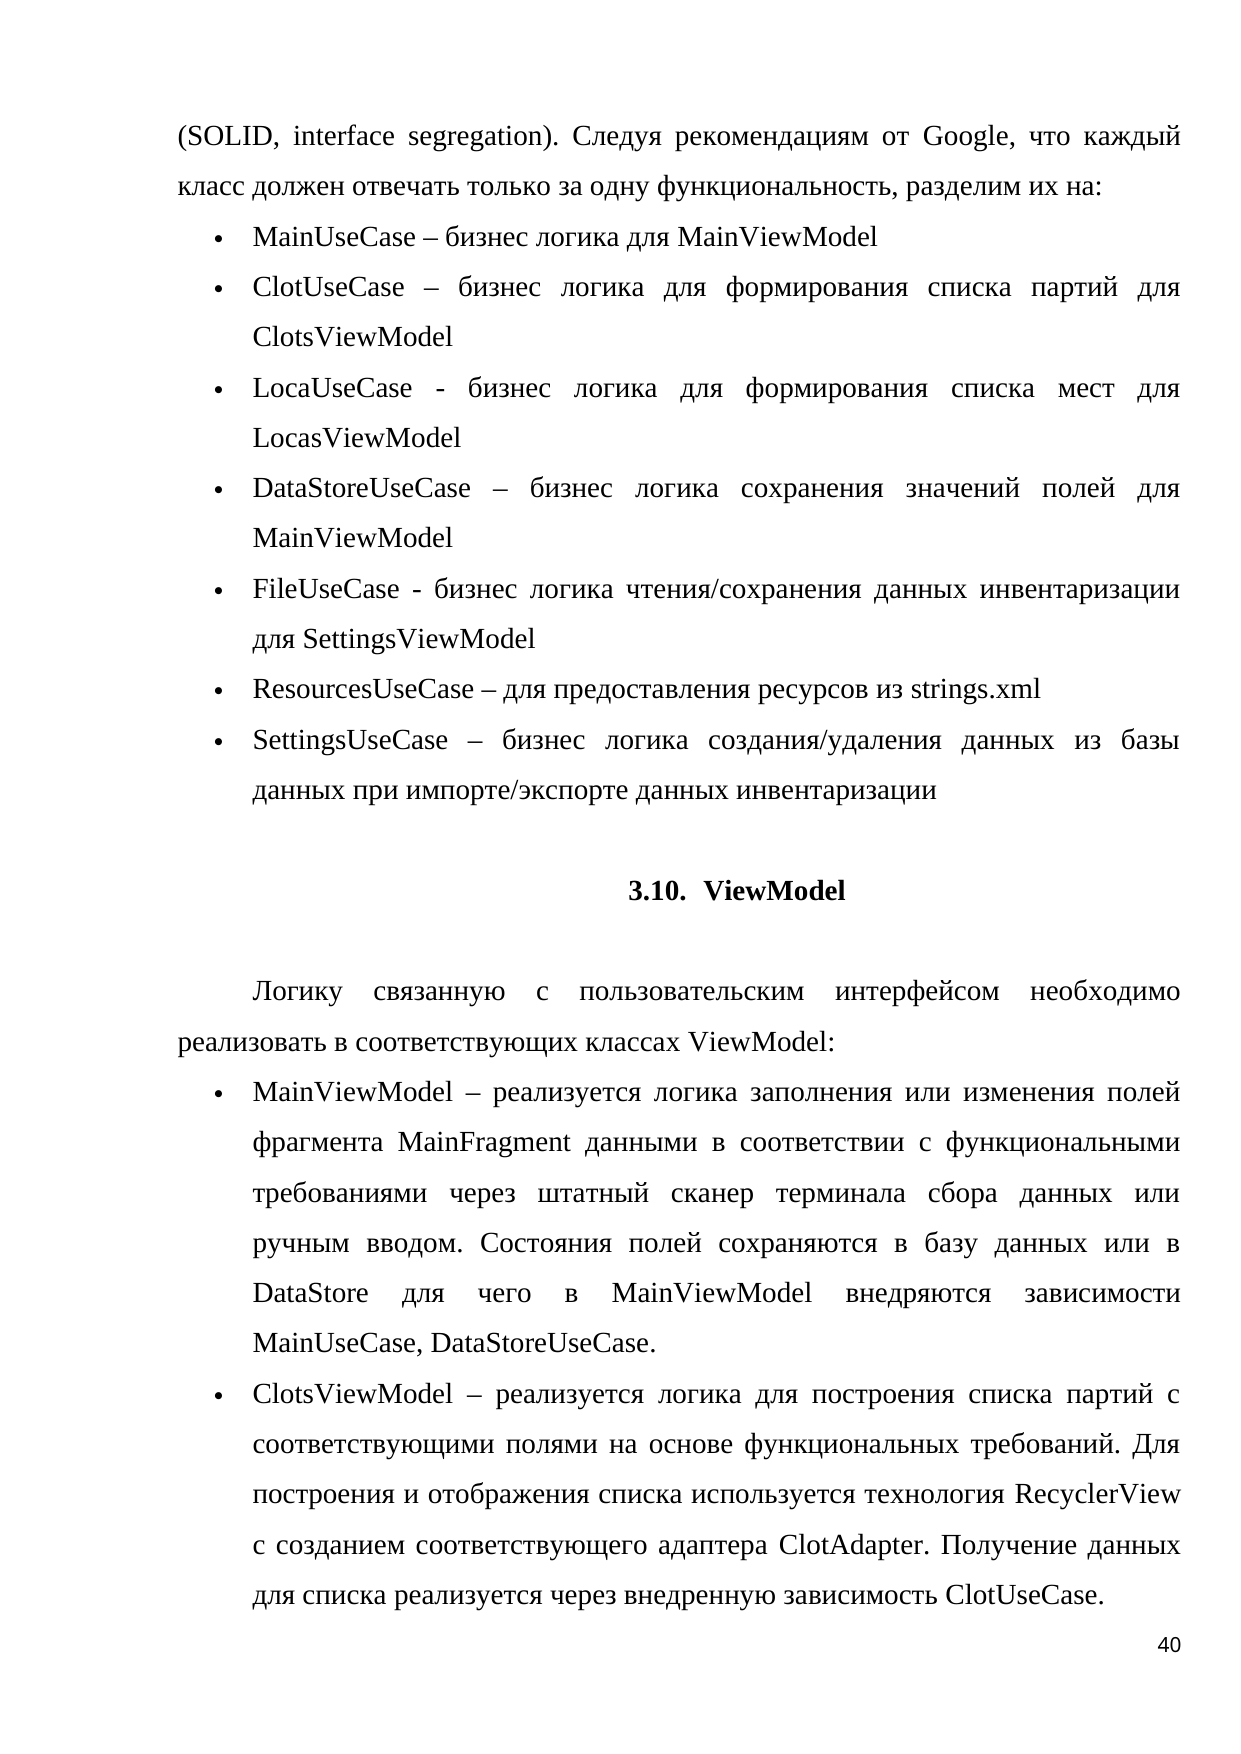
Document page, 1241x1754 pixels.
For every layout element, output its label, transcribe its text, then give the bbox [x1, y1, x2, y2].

list LocaUseCase - бизнес логика для формирования списка мест для LocasViewModel [215, 370, 1181, 453]
list ClotUseCase – бизнес логика для формирования списка партий для ClotsViewModel [215, 269, 1181, 353]
list ClotsViewModel – реализуется логика для построения списка партий с соответствующими полями на основе функциональных требований. Для построения и отображения списка используется технология RecyclerView с созданием соответствующего адаптера ClotAdapter. Получение данных для списка реализуется через внедренную зависимость ClotUseCase. [215, 1376, 1181, 1611]
list SettingsUseCase – бизнес логика создания/удаления данных из базы данных при импорте/экспорте данных инвентаризации [215, 722, 1181, 806]
list ResourcesUseCase – для предоставления ресурсов из strings.xml [215, 672, 1181, 705]
list ViewModel [292, 873, 1181, 906]
list MainUseCase – бизнес логика для MainViewModel [215, 219, 1181, 252]
list DataStoreUseCase – бизнес логика сохранения значений полей для MainViewModel [215, 470, 1181, 554]
list MainViewModel – реализуется логика заполнения или изменения полей фрагмента MainFragment данными в соответствии с функциональными требованиями через штатный сканер терминала сбора данных или ручным вводом. Состояния полей сохраняются в базу данных или в DataStore для чего в MainViewModel внедряются зависимости MainUseCase, DataStoreUseCase. [215, 1074, 1181, 1359]
list FileUseCase - бизнес логика чтения/сохранения данных инвентаризации для SettingsViewModel [215, 571, 1181, 655]
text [177, 118, 1181, 202]
text Логику связанную с пользовательским интерфейсом необходимо реализовать в соответствующих классах ViewModel: [177, 973, 1181, 1057]
